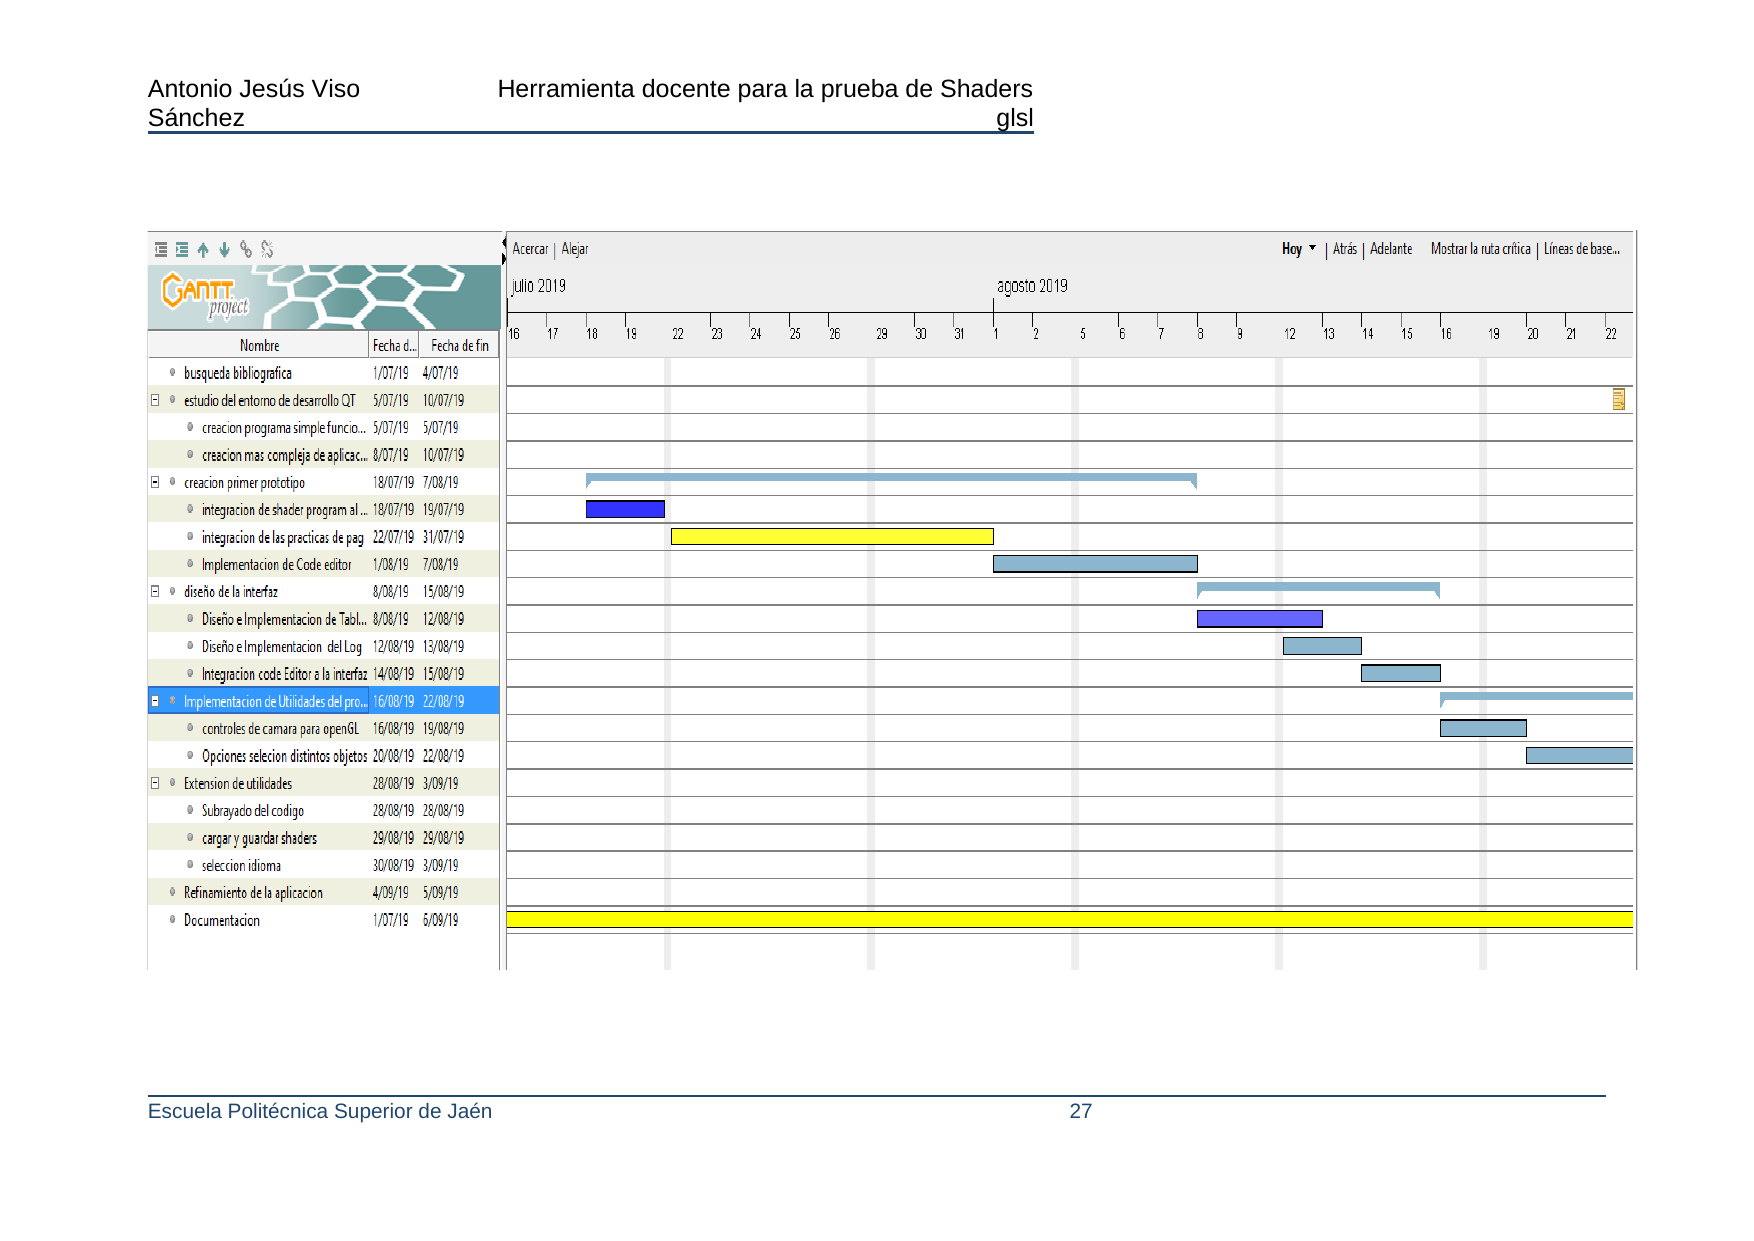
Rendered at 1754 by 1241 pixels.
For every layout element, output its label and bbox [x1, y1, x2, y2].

picture [147, 230, 1638, 970]
